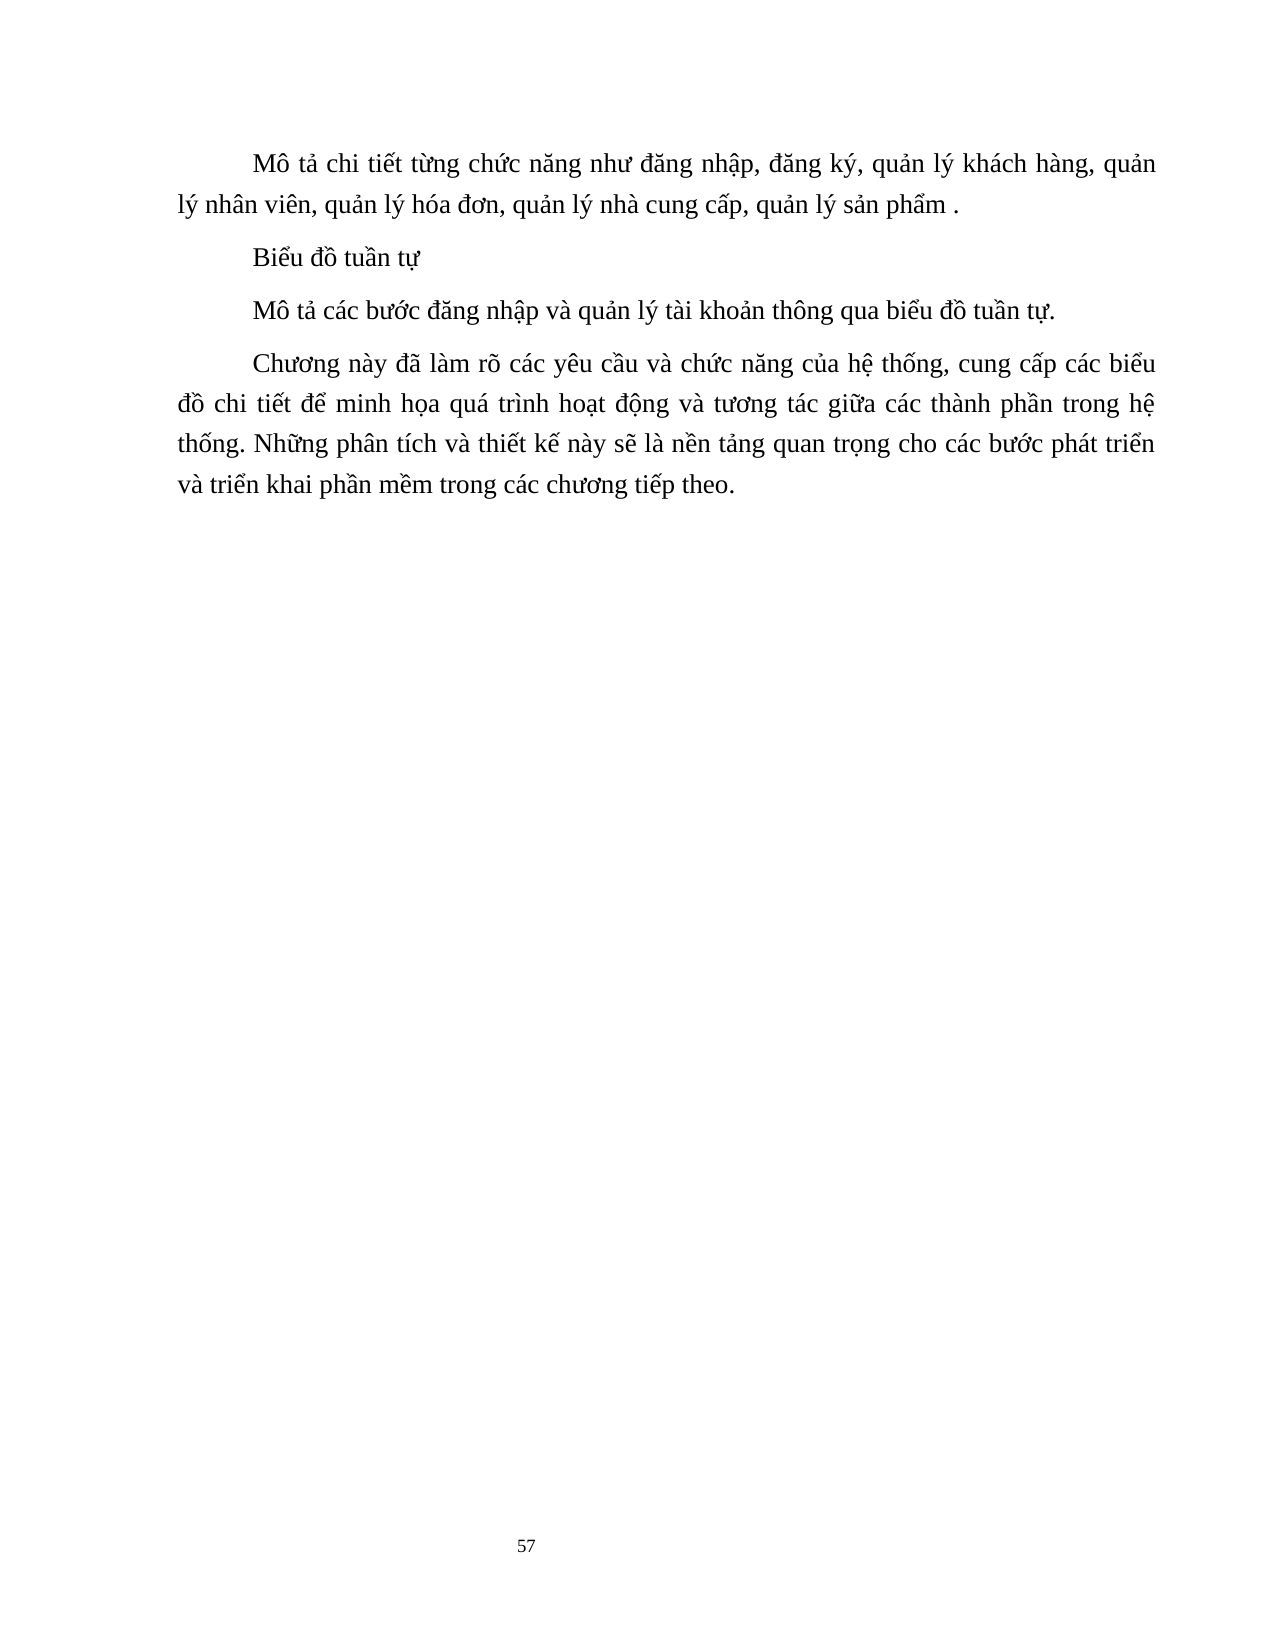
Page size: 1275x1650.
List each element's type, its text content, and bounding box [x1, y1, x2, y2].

text Mô tả chi tiết từng chức năng như đăng nhập, đăng ký, quản lý khách hàng, quản lý nhân viên, quản lý hóa đơn, quản lý nhà cung cấp, quản lý sản phẩm . [177, 148, 1157, 219]
text Mô tả các bước đăng nhập và quản lý tài khoản thông qua biểu đồ tuần tự. [177, 294, 1157, 325]
text Biểu đồ tuần tự [177, 241, 1157, 272]
text Chương này đã làm rõ các yêu cầu và chức năng của hệ thống, cung cấp các biểu đồ chi tiết để minh họa quá trình hoạt động và tương tác giữa các thành phần trong hệ thống. Những phân tích và thiết kế này sẽ là nền tảng quan trọng cho các bước phát triển và triển khai phần mềm trong các chương tiếp theo. [177, 347, 1157, 499]
